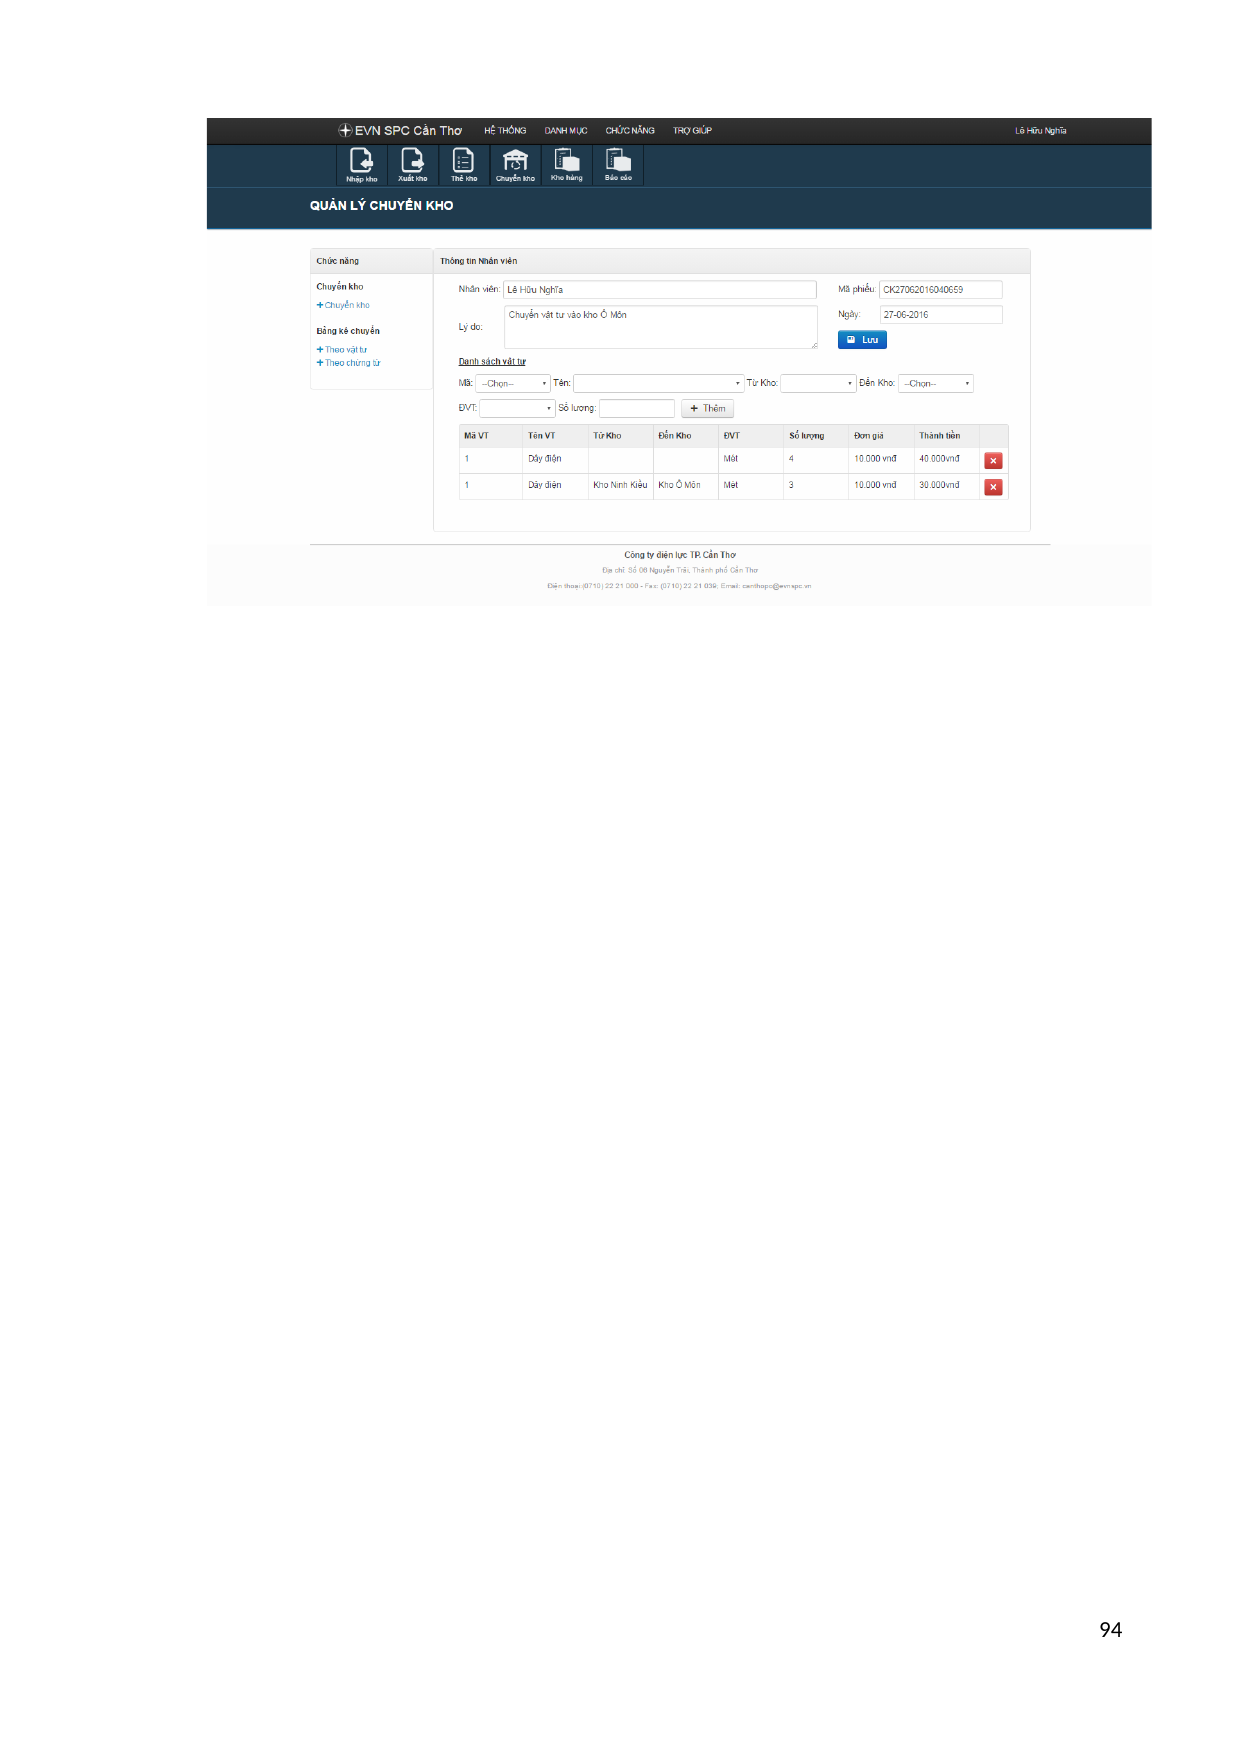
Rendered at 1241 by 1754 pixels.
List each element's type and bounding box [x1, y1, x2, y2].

picture [206, 118, 1152, 606]
